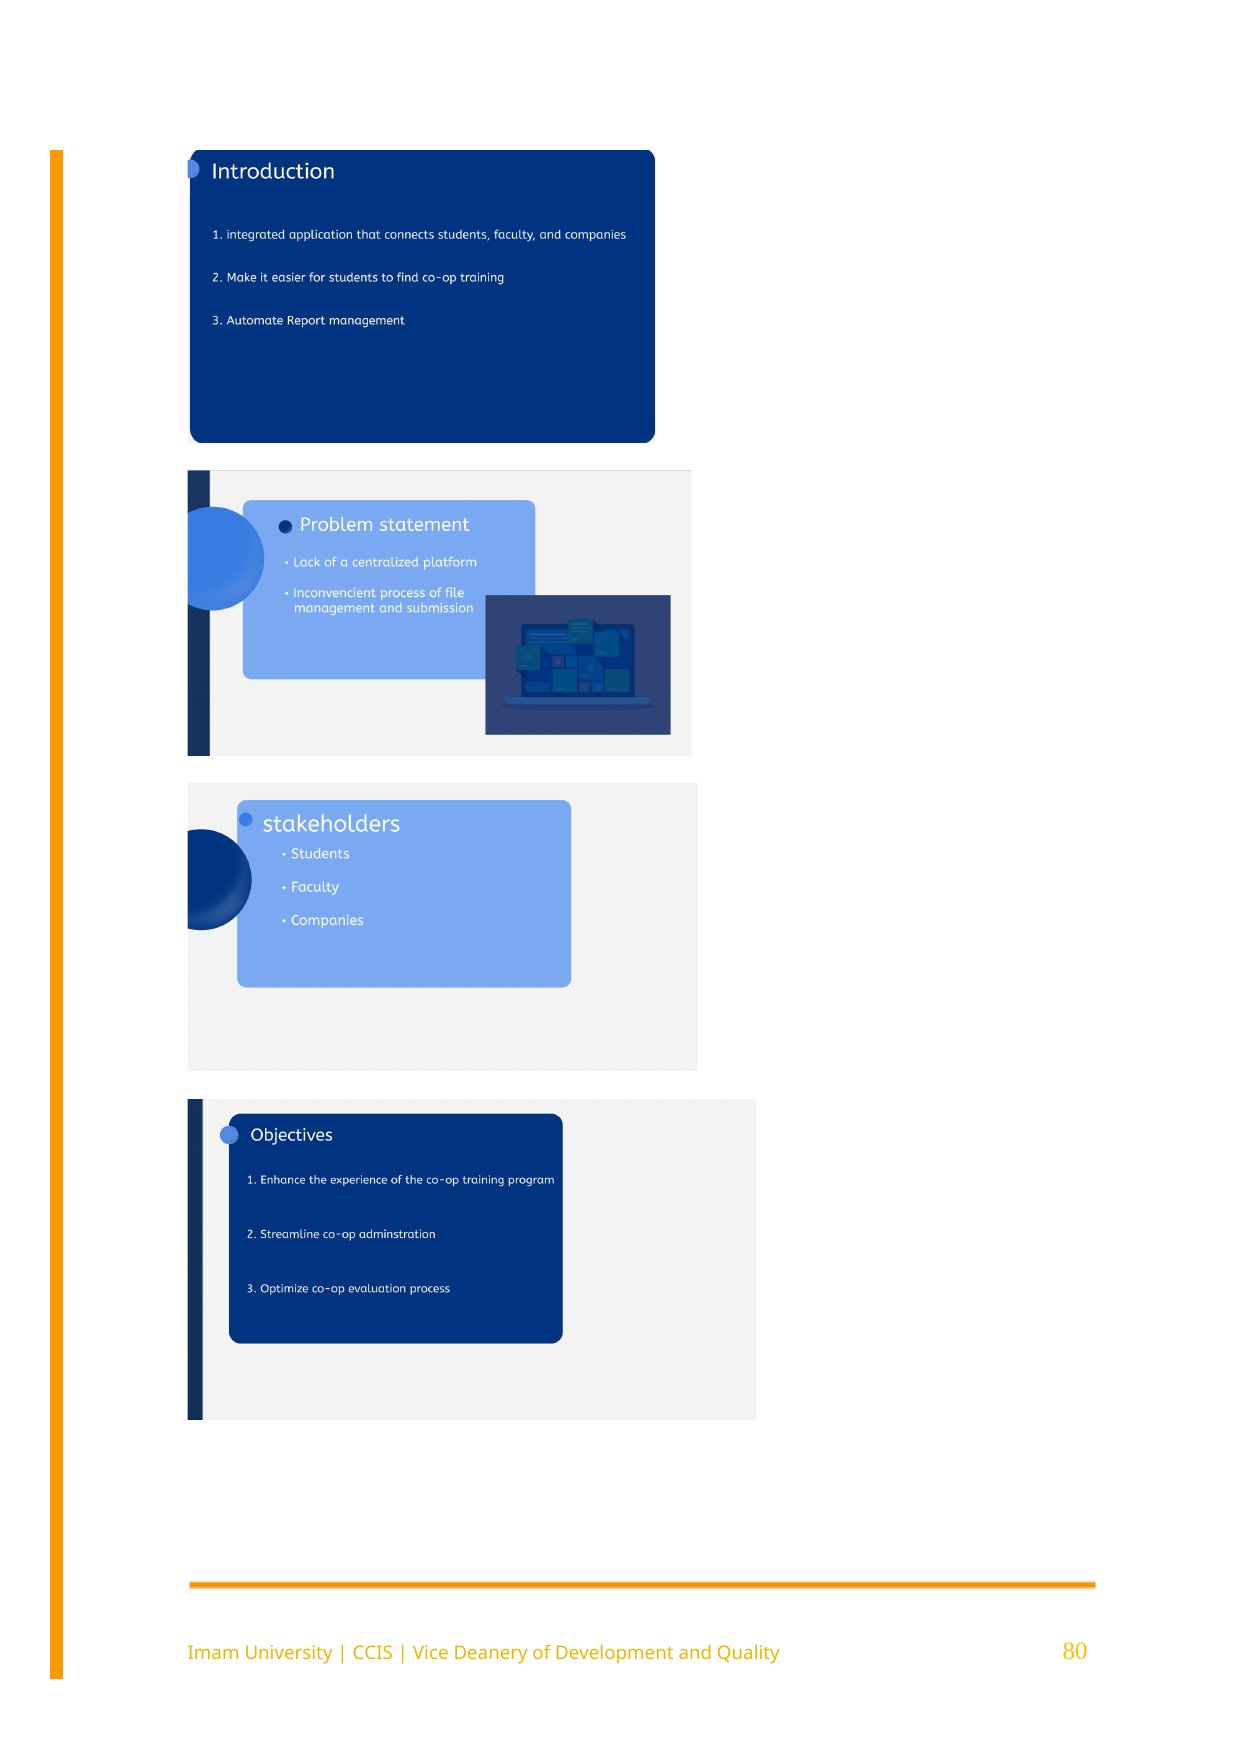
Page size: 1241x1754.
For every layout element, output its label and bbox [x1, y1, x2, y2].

picture [187, 470, 692, 756]
picture [187, 1099, 757, 1420]
picture [187, 1580, 1100, 1589]
picture [187, 150, 656, 443]
picture [187, 783, 698, 1071]
